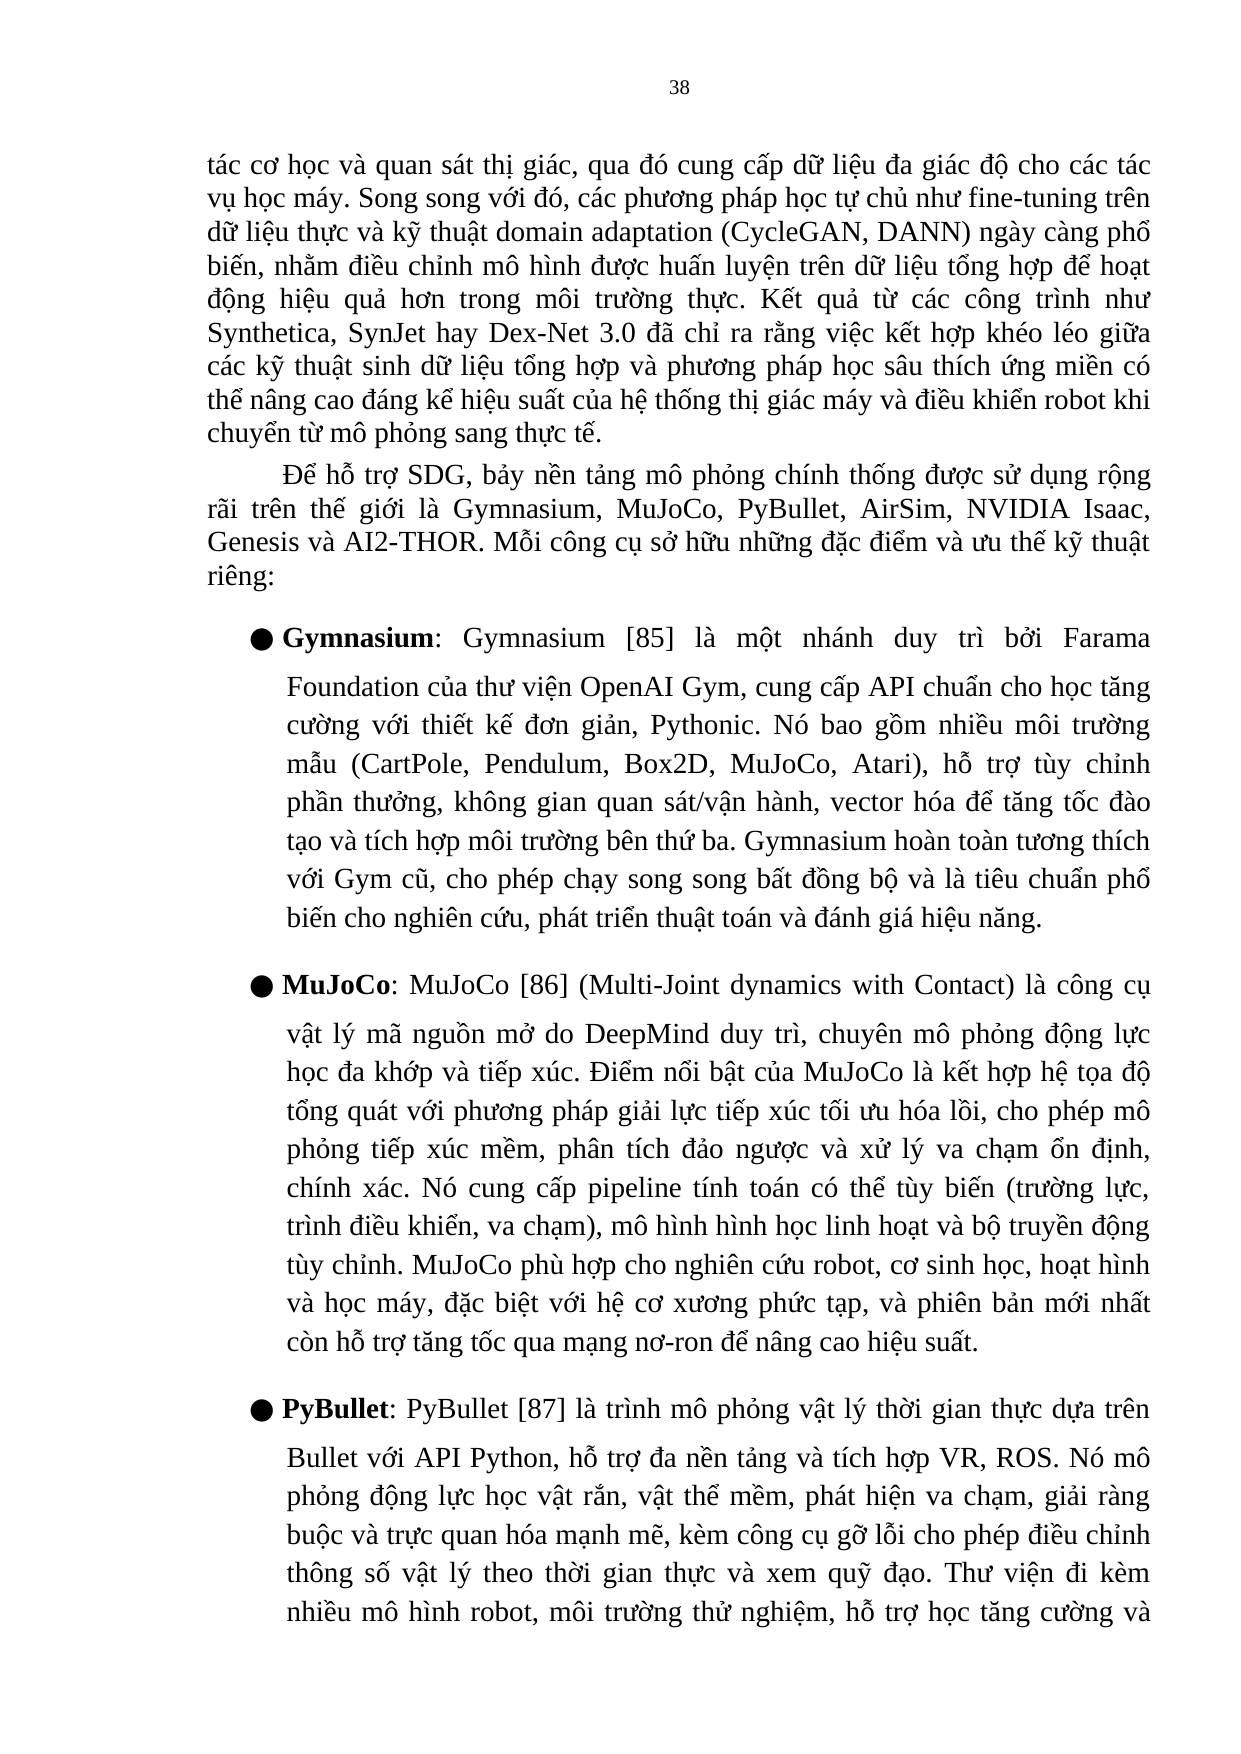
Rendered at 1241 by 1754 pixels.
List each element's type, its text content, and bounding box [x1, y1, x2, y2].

text Để hỗ trợ SDG, bảy nền tảng mô phỏng chính thống được sử dụng rộng rãi trên thế giới là Gymnasium, MuJoCo, PyBullet, AirSim, NVIDIA Isaac, Genesis và AI2-THOR. Mỗi công cụ sở hữu những đặc điểm và ưu thế kỹ thuật riêng: [207, 457, 1152, 591]
list MuJoCo: MuJoCo [86] (Multi-Joint dynamics with Contact) là công cụ vật lý mã nguồn mở do DeepMind duy trì, chuyên mô phỏng động lực học đa khớp và tiếp xúc. Điểm nổi bật của MuJoCo là kết hợp hệ tọa độ tổng quát với phương pháp giải lực tiếp xúc tối ưu hóa lồi, cho phép mô phỏng tiếp xúc mềm, phân tích đảo ngược và xử lý va chạm ổn định, chính xác. Nó cung cấp pipeline tính toán có thể tùy biến (trường lực, trình điều khiển, va chạm), mô hình hình học linh hoạt và bộ truyền động tùy chỉnh. MuJoCo phù hợp cho nghiên cứu robot, cơ sinh học, hoạt hình và học máy, đặc biệt với hệ cơ xương phức tạp, và phiên bản mới nhất còn hỗ trợ tăng tốc qua mạng nơ-ron để nâng cao hiệu suất. [249, 951, 1152, 1358]
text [207, 147, 1152, 449]
list Gymnasium: Gymnasium [85] là một nhánh duy trì bởi Farama Foundation của thư viện OpenAI Gym, cung cấp API chuẩn cho học tăng cường với thiết kế đơn giản, Pythonic. Nó bao gồm nhiều môi trường mẫu (CartPole, Pendulum, Box2D, MuJoCo, Atari), hỗ trợ tùy chỉnh phần thưởng, không gian quan sát/vận hành, vector hóa để tăng tốc đào tạo và tích hợp môi trường bên thứ ba. Gymnasium hoàn toàn tương thích với Gym cũ, cho phép chạy song song bất đồng bộ và là tiêu chuẩn phổ biến cho nghiên cứu, phát triển thuật toán và đánh giá hiệu năng. [249, 604, 1152, 933]
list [249, 1375, 1152, 1628]
